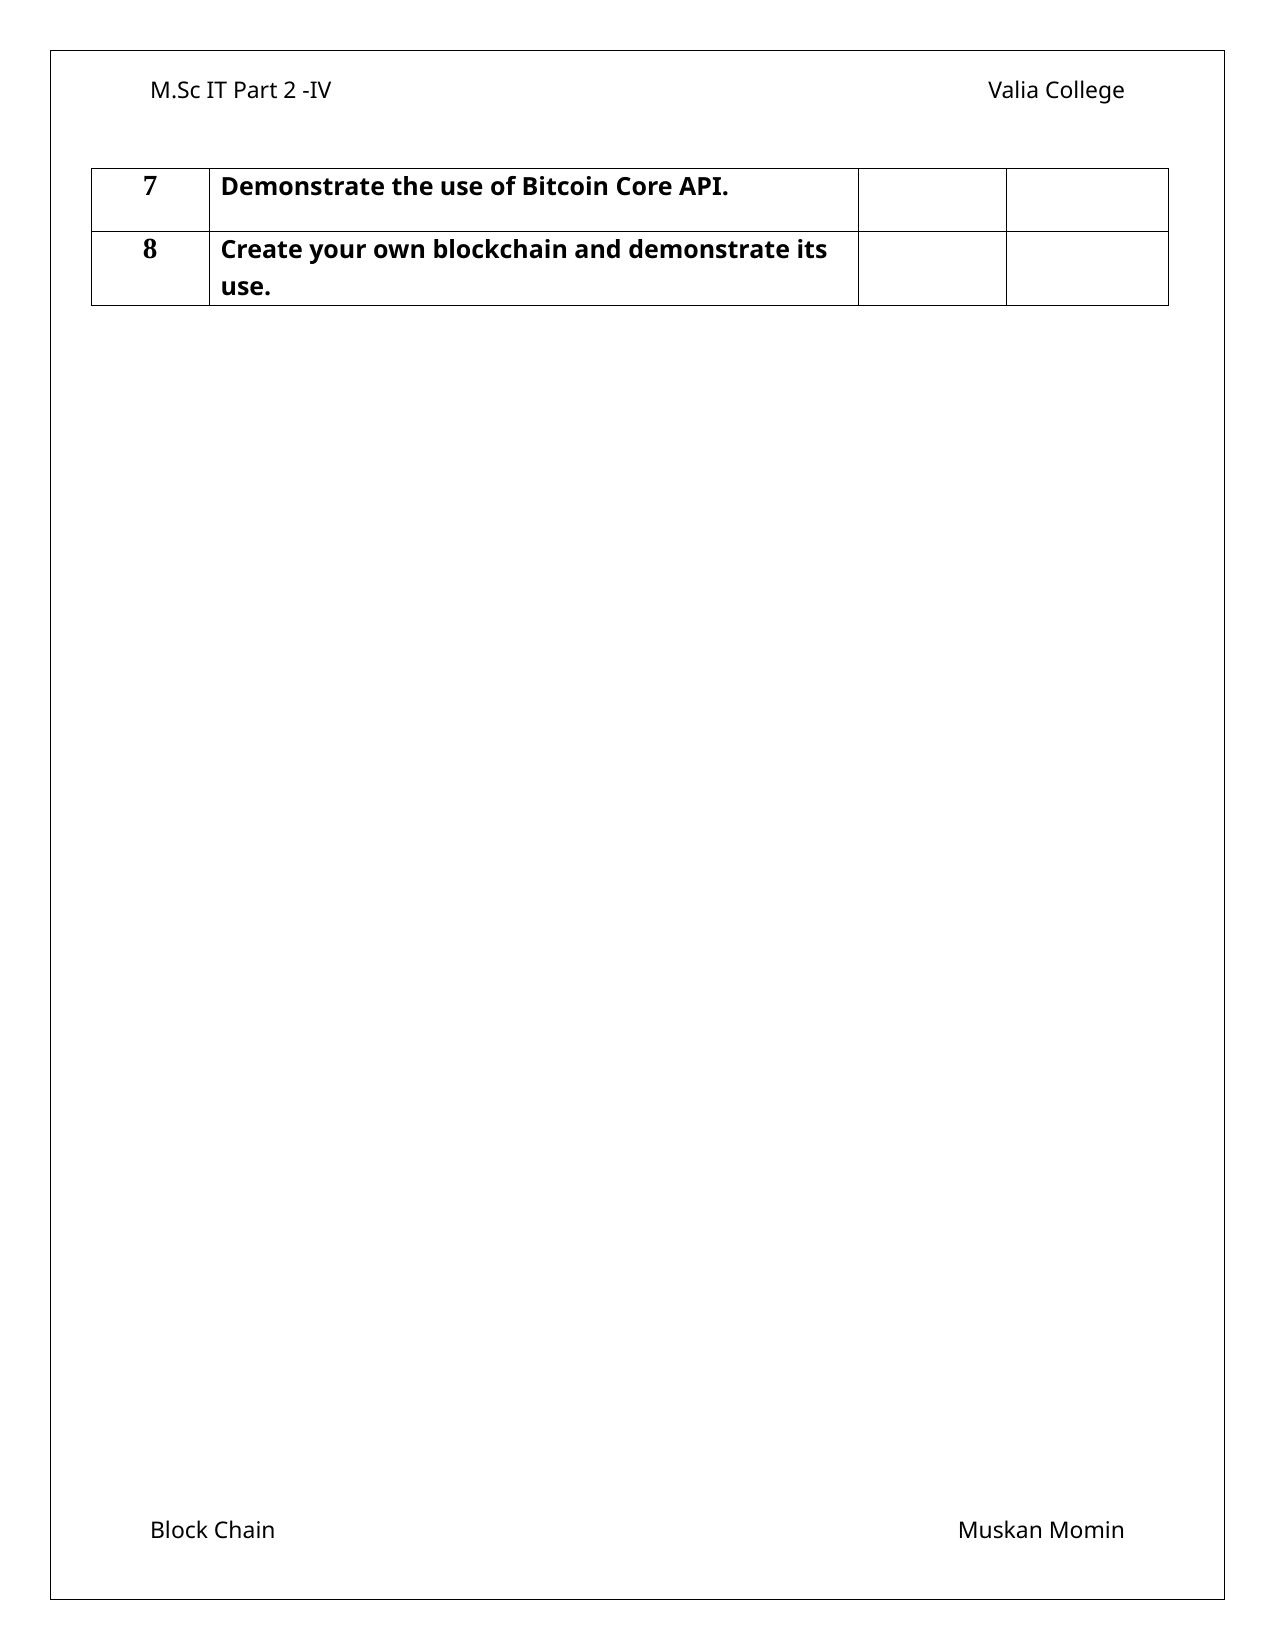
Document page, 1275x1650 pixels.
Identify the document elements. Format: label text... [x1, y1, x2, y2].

table_cell [1007, 232, 1168, 304]
table_cell 8 [92, 232, 209, 304]
table_cell 7 [92, 169, 209, 231]
table_cell Demonstrate the use of Bitcoin Core API. [210, 169, 858, 231]
table_cell [859, 232, 1006, 304]
table_cell Create your own blockchain and demonstrate its use. [210, 232, 858, 304]
table_cell [1007, 169, 1168, 231]
table_cell [859, 169, 1006, 231]
